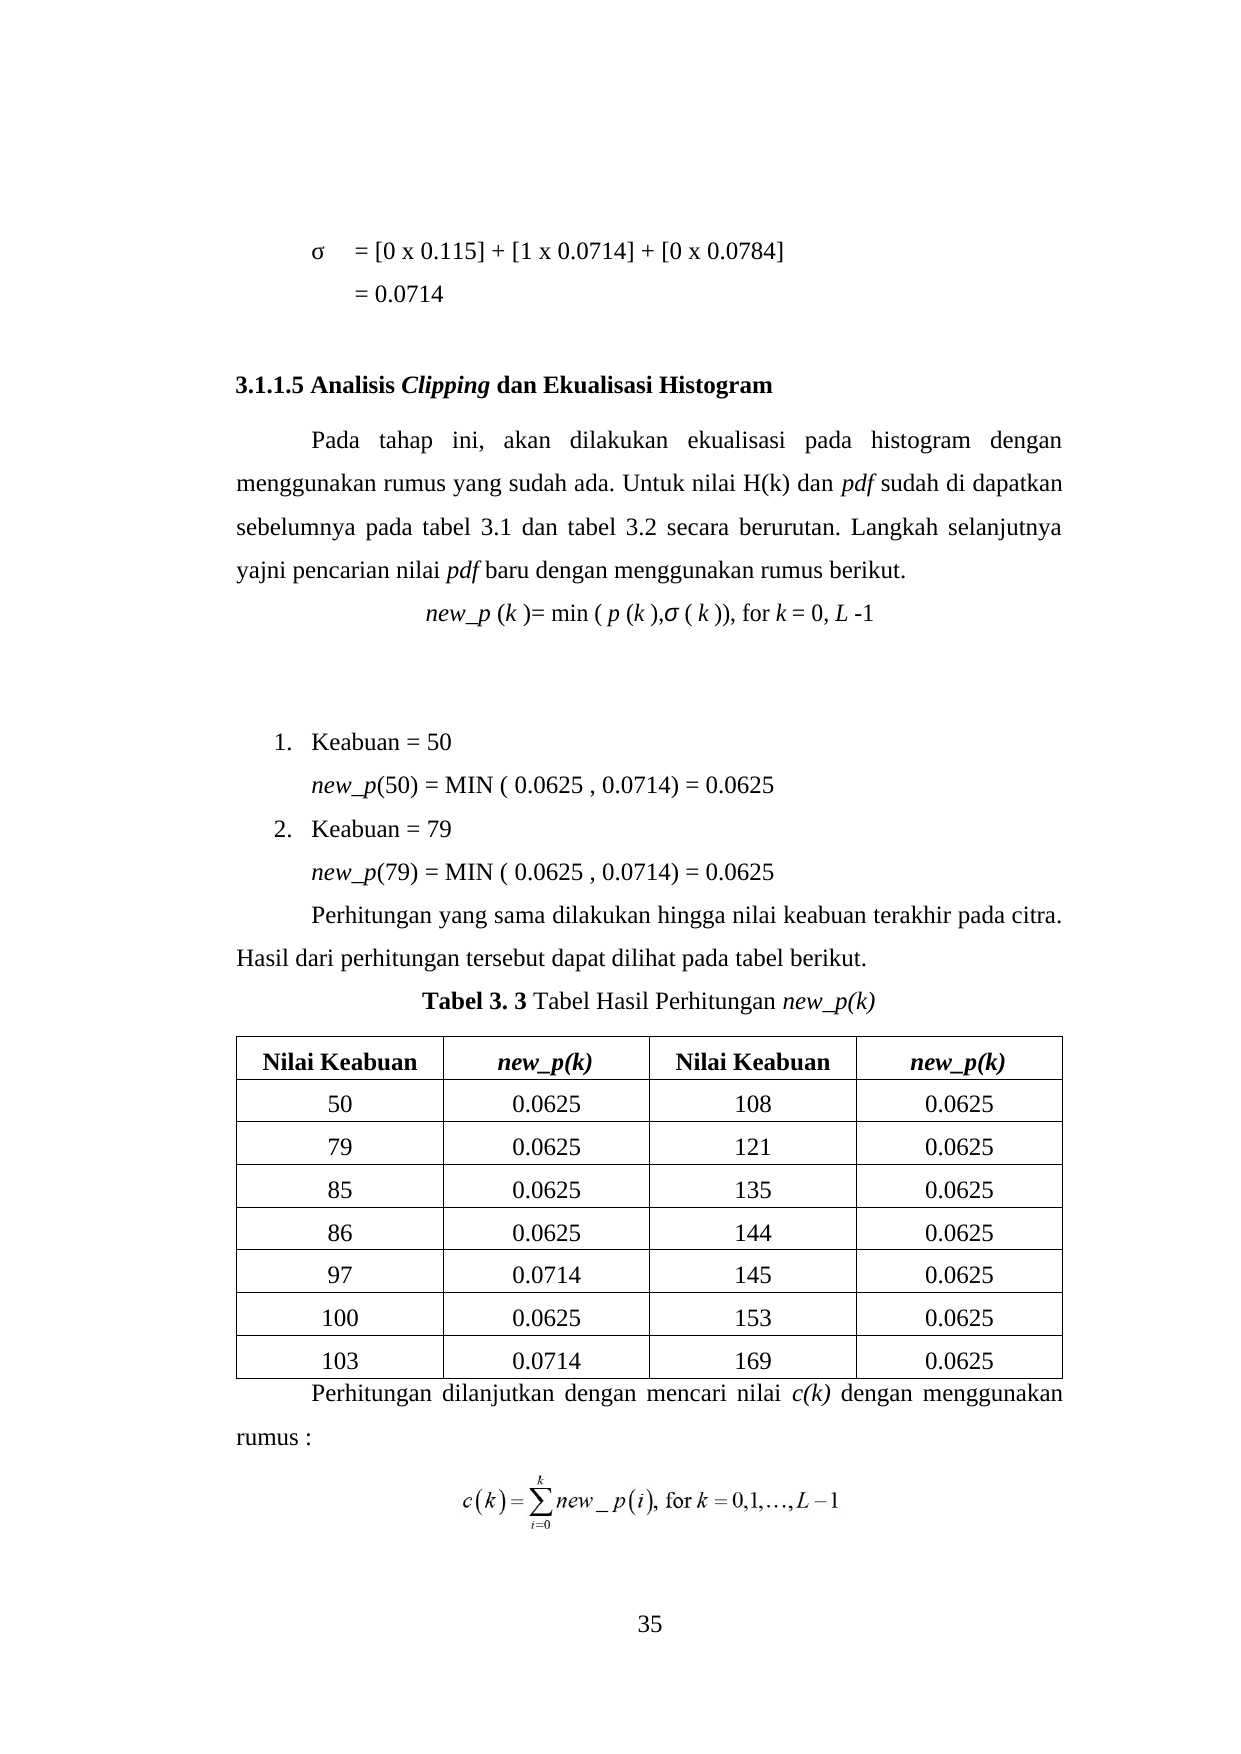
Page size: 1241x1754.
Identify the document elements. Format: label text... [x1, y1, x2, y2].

table_header new_p(k) [857, 1037, 1062, 1078]
table_header Nilai Keabuan [650, 1037, 856, 1078]
table_cell 79 [237, 1122, 443, 1164]
table_cell 144 [650, 1208, 856, 1249]
table_cell 0.0625 [444, 1080, 649, 1121]
table_cell 0.0714 [444, 1336, 649, 1377]
text = 0.0714 [311, 279, 1063, 308]
table_cell 50 [237, 1080, 443, 1121]
text Pada tahap ini, akan dilakukan ekualisasi pada histogram dengan menggunakan rumus yang sudah ada. Untuk nilai H(k) dan pdf sudah di dapatkan sebelumnya pada tabel 3.1 dan tabel 3.2 secara berurutan. Langkah selanjutnya yajni pencarian nilai pdf baru dengan menggunakan rumus berikut. [236, 425, 1063, 583]
table_cell 0.0625 [857, 1080, 1062, 1121]
table_cell 153 [650, 1293, 856, 1335]
table_cell 135 [650, 1165, 856, 1207]
table_cell 145 [650, 1250, 856, 1292]
table_cell 108 [650, 1080, 856, 1121]
text σ = [0 x 0.115] + [1 x 0.0714] + [0 x 0.0784] [311, 236, 1063, 265]
table_cell 0.0625 [857, 1336, 1062, 1377]
text new_p(79) = MIN ( 0.0625 , 0.0714) = 0.0625 [311, 857, 1063, 886]
table_cell 85 [237, 1165, 443, 1207]
table_cell 0.0625 [444, 1165, 649, 1207]
list Keabuan = 79 [274, 814, 1063, 842]
table_cell 100 [237, 1293, 443, 1335]
subtitle Analisis Clipping dan Ekualisasi Histogram [235, 370, 1063, 398]
text new_p (k )= min ( p (k ),σ ( k )), for k = 0, L -1 [236, 598, 1063, 627]
picture [448, 1468, 854, 1534]
table_cell 97 [237, 1250, 443, 1292]
text new_p(50) = MIN ( 0.0625 , 0.0714) = 0.0625 [311, 771, 1063, 799]
text Perhitungan dilanjutkan dengan mencari nilai c(k) dengan menggunakan rumus : [236, 1379, 1063, 1450]
table_cell 0.0625 [857, 1122, 1062, 1164]
table_cell 0.0625 [857, 1293, 1062, 1335]
table_cell 0.0625 [857, 1250, 1062, 1292]
table_cell 0.0625 [857, 1165, 1062, 1207]
table_cell 86 [237, 1208, 443, 1249]
table_cell 0.0714 [444, 1250, 649, 1292]
table_header new_p(k) [444, 1037, 649, 1078]
text Perhitungan yang sama dilakukan hingga nilai keabuan terakhir pada citra. Hasil dari perhitungan tersebut dapat dilihat pada tabel berikut. [236, 900, 1063, 972]
table_cell 121 [650, 1122, 856, 1164]
table_cell 0.0625 [857, 1208, 1062, 1249]
table_cell 103 [237, 1336, 443, 1377]
table_cell 0.0625 [444, 1208, 649, 1249]
table_cell 0.0625 [444, 1293, 649, 1335]
table_cell 0.0625 [444, 1122, 649, 1164]
table_header Nilai Keabuan [237, 1037, 443, 1078]
table_cell 169 [650, 1336, 856, 1377]
list Keabuan = 50 [274, 727, 1063, 756]
